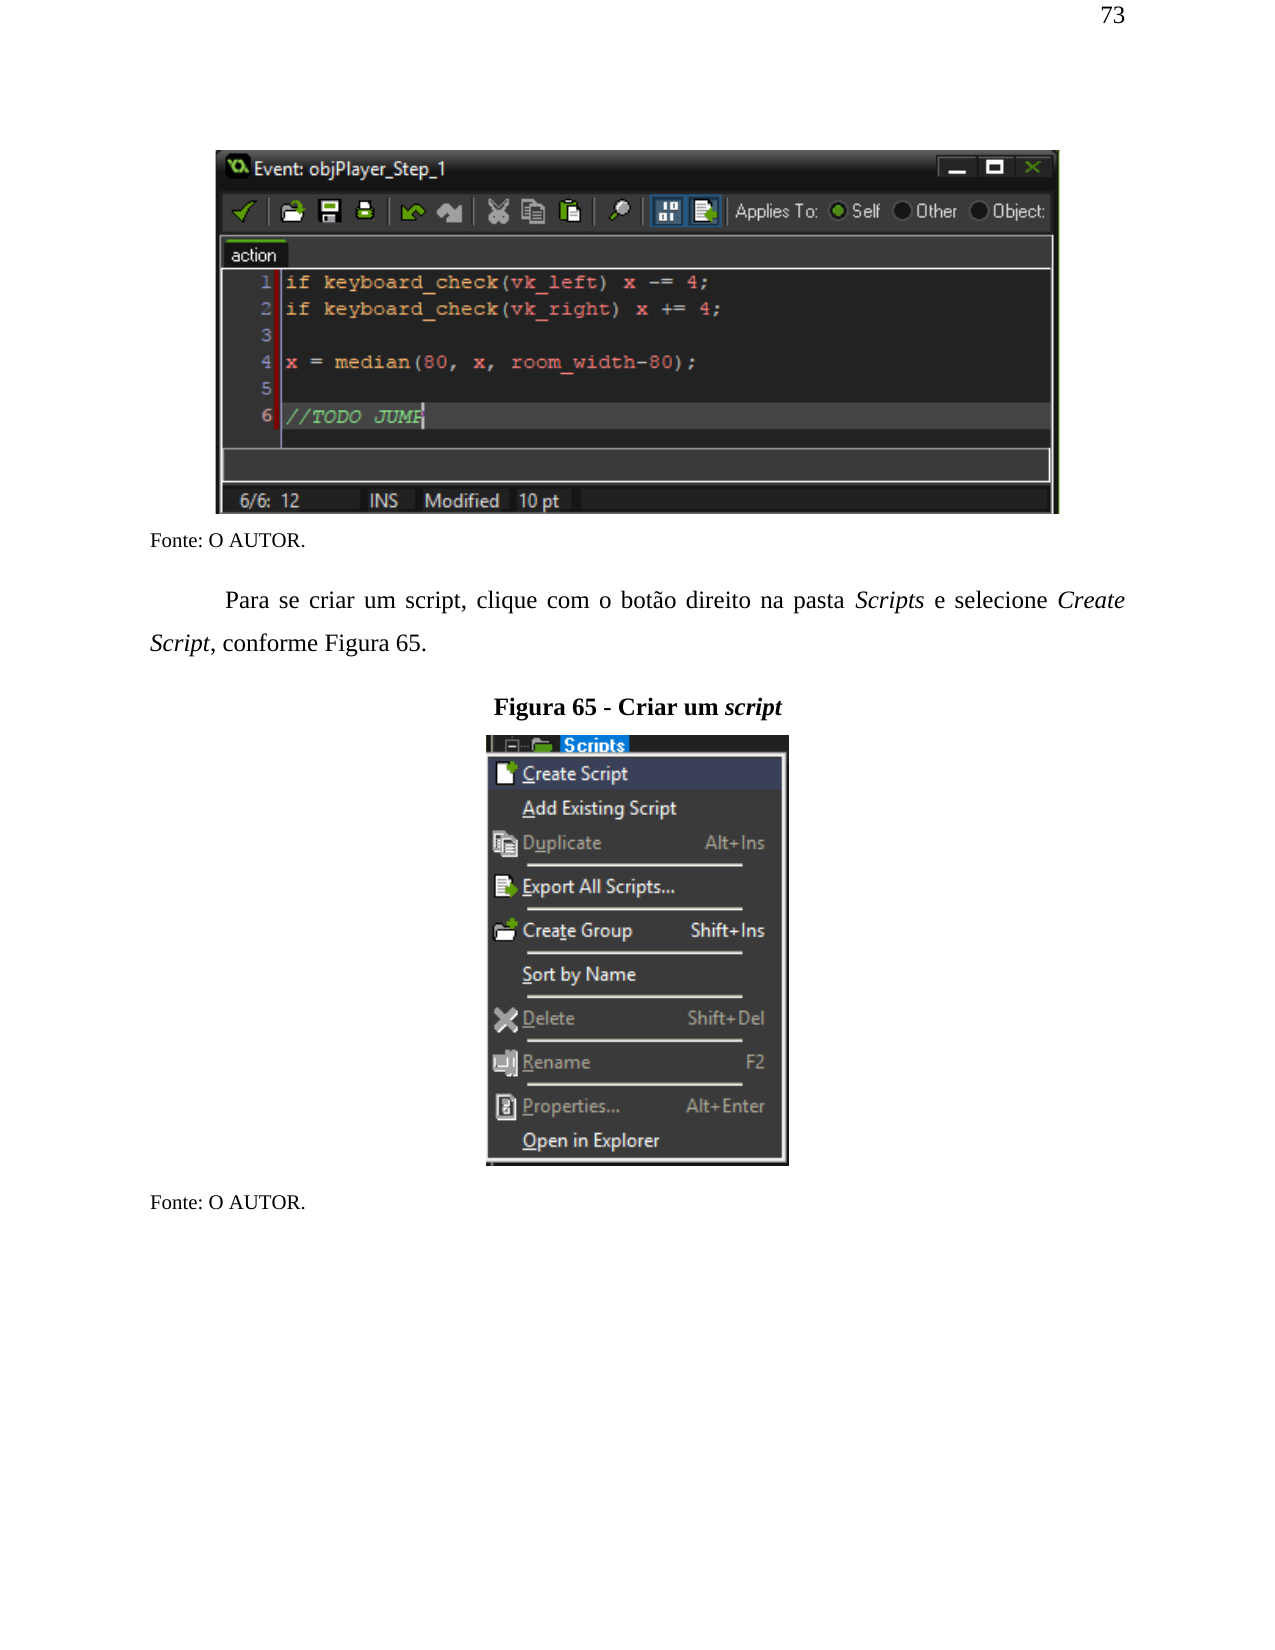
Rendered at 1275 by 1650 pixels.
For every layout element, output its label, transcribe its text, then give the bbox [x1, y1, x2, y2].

picture [215, 150, 1060, 514]
picture [486, 735, 789, 1166]
text Fonte: O AUTOR. [150, 1190, 1125, 1214]
text Figura 65 - Criar um script [150, 692, 1125, 721]
text Fonte: O AUTOR. [150, 528, 1125, 552]
text Para se criar um script, clique com o botão direito na pasta Scripts e selecione Create Script, conforme Figura 65. [150, 585, 1125, 657]
